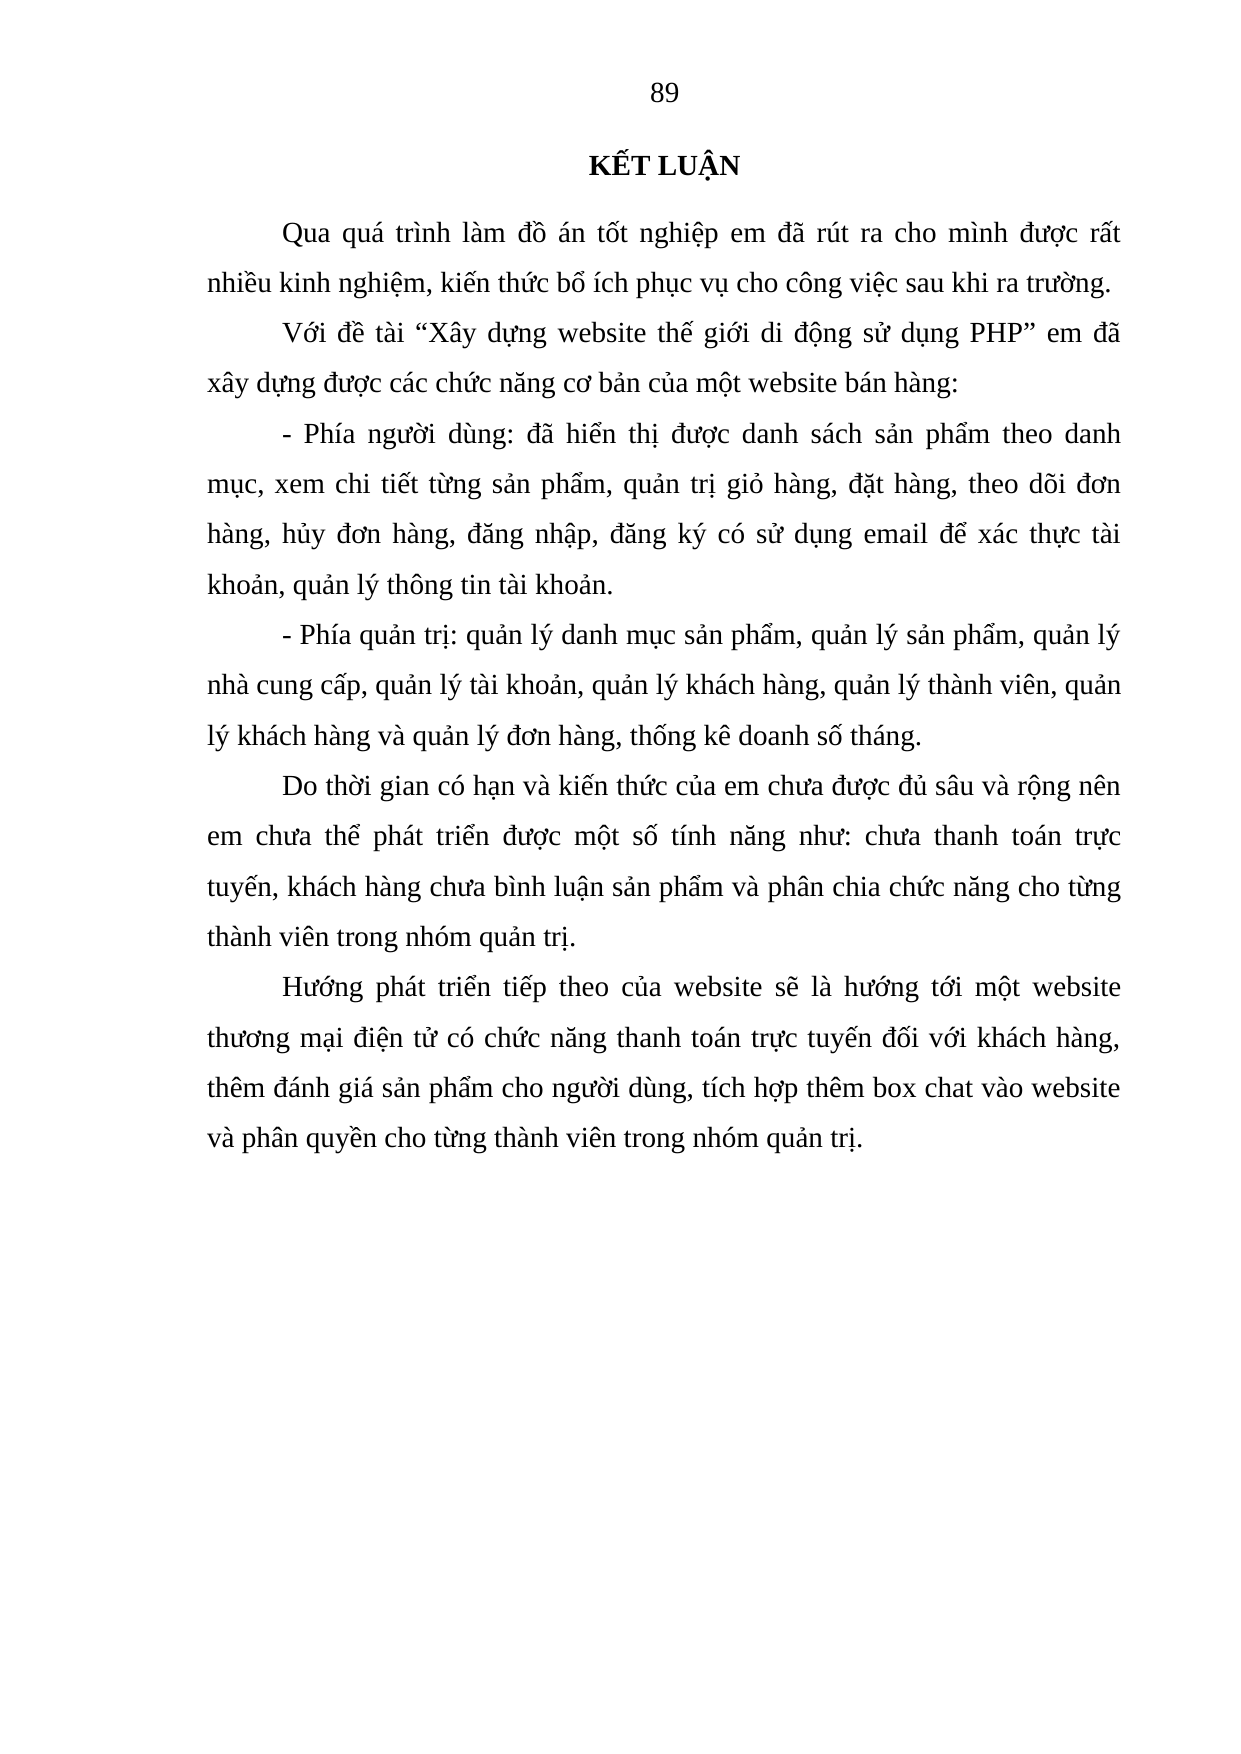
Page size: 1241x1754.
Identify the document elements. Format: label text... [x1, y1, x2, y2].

text - Phía quản trị: quản lý danh mục sản phẩm, quản lý sản phẩm, quản lý nhà cung cấp, quản lý tài khoản, quản lý khách hàng, quản lý thành viên, quản lý khách hàng và quản lý đơn hàng, thống kê doanh số tháng. [207, 617, 1122, 751]
text Hướng phát triển tiếp theo của website sẽ là hướng tới một website thương mại điện tử có chức năng thanh toán trực tuyến đối với khách hàng, thêm đánh giá sản phẩm cho người dùng, tích hợp thêm box chat vào website và phân quyền cho từng thành viên trong nhóm quản trị. [207, 969, 1122, 1154]
text Qua quá trình làm đồ án tốt nghiệp em đã rút ra cho mình được rất nhiều kinh nghiệm, kiến thức bổ ích phục vụ cho công việc sau khi ra trường. [207, 215, 1122, 298]
text Do thời gian có hạn và kiến thức của em chưa được đủ sâu và rộng nên em chưa thể phát triển được một số tính năng như: chưa thanh toán trực tuyến, khách hàng chưa bình luận sản phẩm và phân chia chức năng cho từng thành viên trong nhóm quản trị. [207, 768, 1122, 953]
text - Phía người dùng: đã hiển thị được danh sách sản phẩm theo danh mục, xem chi tiết từng sản phẩm, quản trị giỏ hàng, đặt hàng, theo dõi đơn hàng, hủy đơn hàng, đăng nhập, đăng ký có sử dụng email để xác thực tài khoản, quản lý thông tin tài khoản. [207, 416, 1122, 600]
text Với đề tài “Xây dựng website thế giới di động sử dụng PHP” em đã xây dựng được các chức năng cơ bản của một website bán hàng: [207, 315, 1122, 399]
text KẾT LUẬN [207, 148, 1122, 181]
